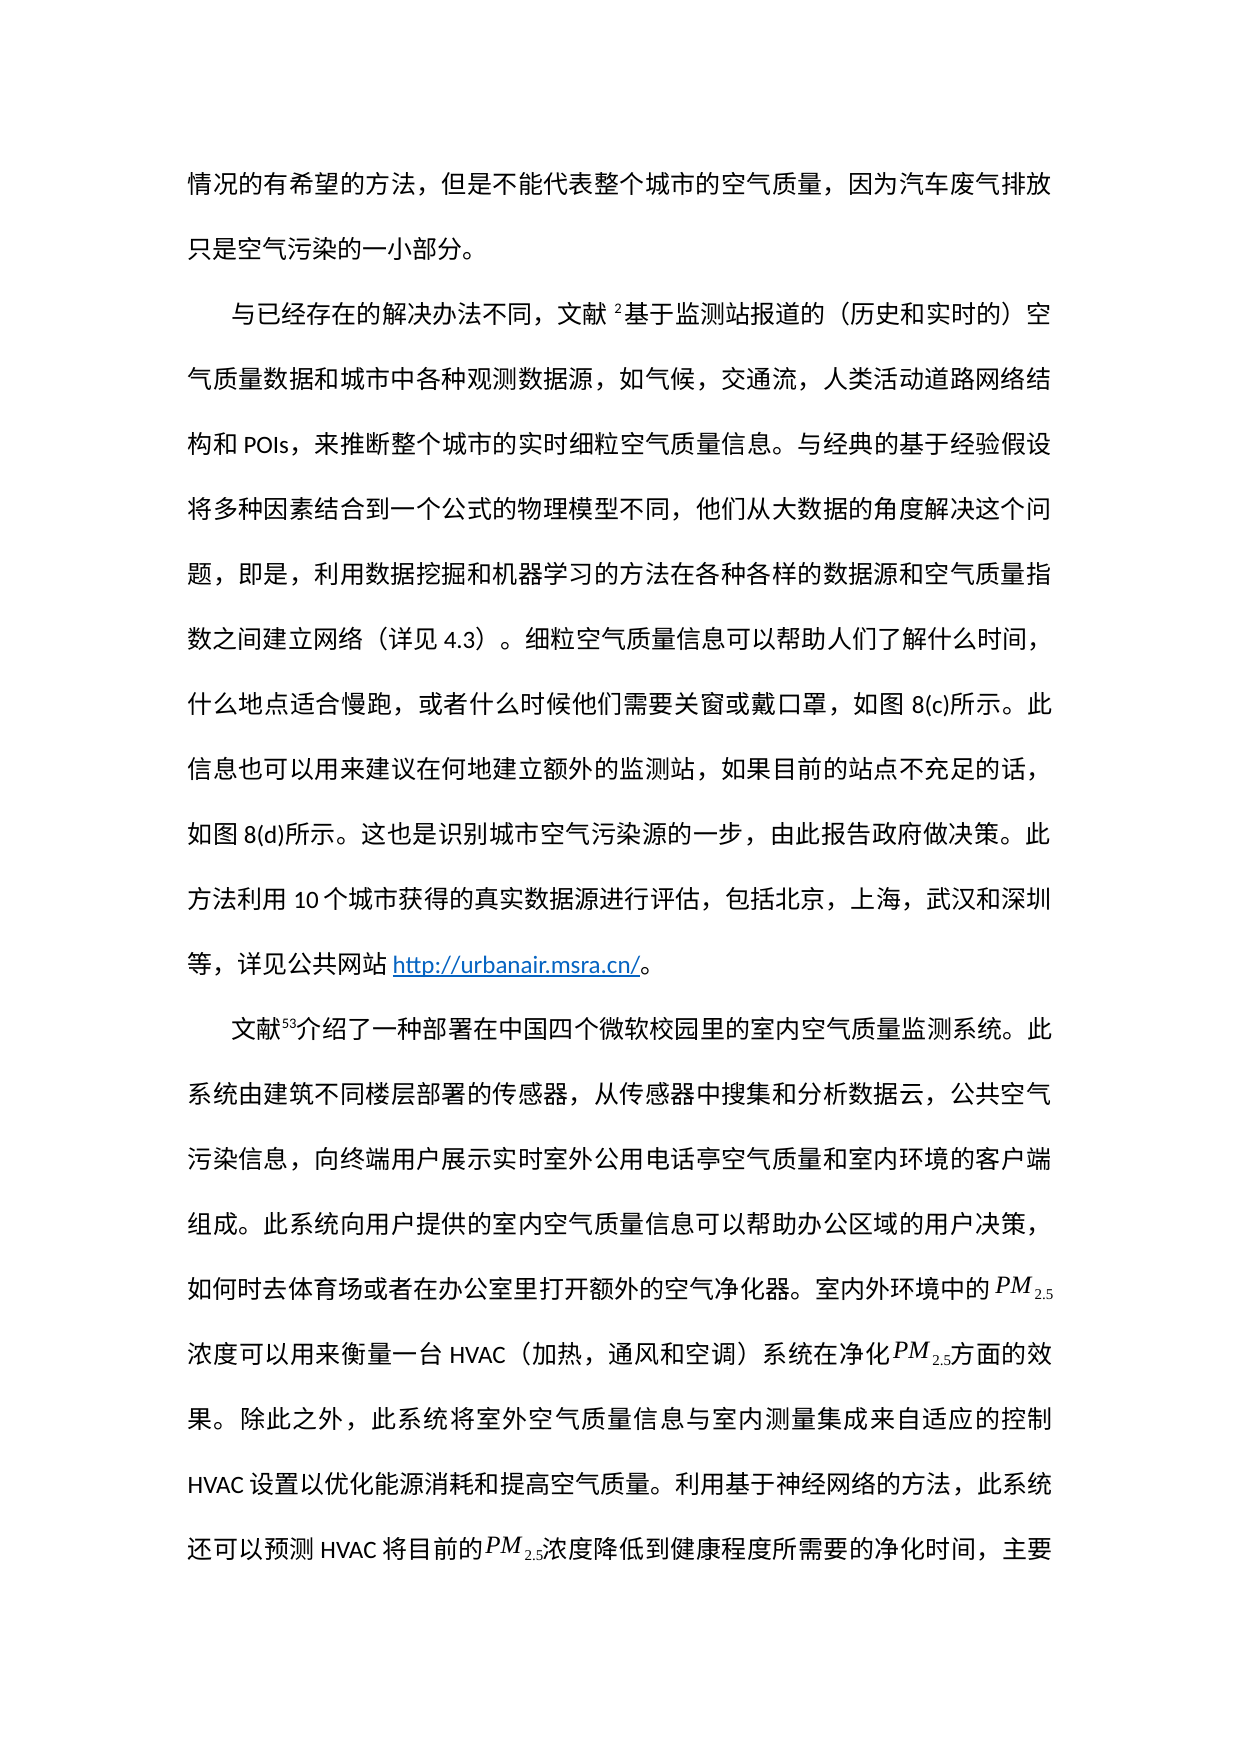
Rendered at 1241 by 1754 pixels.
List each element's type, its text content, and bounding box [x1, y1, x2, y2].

text 与已经存在的解决办法不同，文献2基于监测站报道的（历史和实时的）空气质量数据和城市中各种观测数据源，如气候，交通流，人类活动道路网络结构和POIs，来推断整个城市的实时细粒空气质量信息。与经典的基于经验假设将多种因素结合到一个公式的物理模型不同，他们从大数据的角度解决这个问题，即是，利用数据挖掘和机器学习的方法在各种各样的数据源和空气质量指数之间建立网络（详见4.3）。细粒空气质量信息可以帮助人们了解什么时间，什么地点适合慢跑，或者什么时候他们需要关窗或戴口罩，如图8(c)所示。此信息也可以用来建议在何地建立额外的监测站，如果目前的站点不充足的话，如图8(d)所示。这也是识别城市空气污染源的一步，由此报告政府做决策。此方法利用10个城市获得的真实数据源进行评估，包括北京，上海，武汉和深圳等，详见公共网站http://urbanair.msra.cn/。 [187, 280, 1053, 995]
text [187, 995, 1053, 1580]
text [187, 150, 1053, 280]
